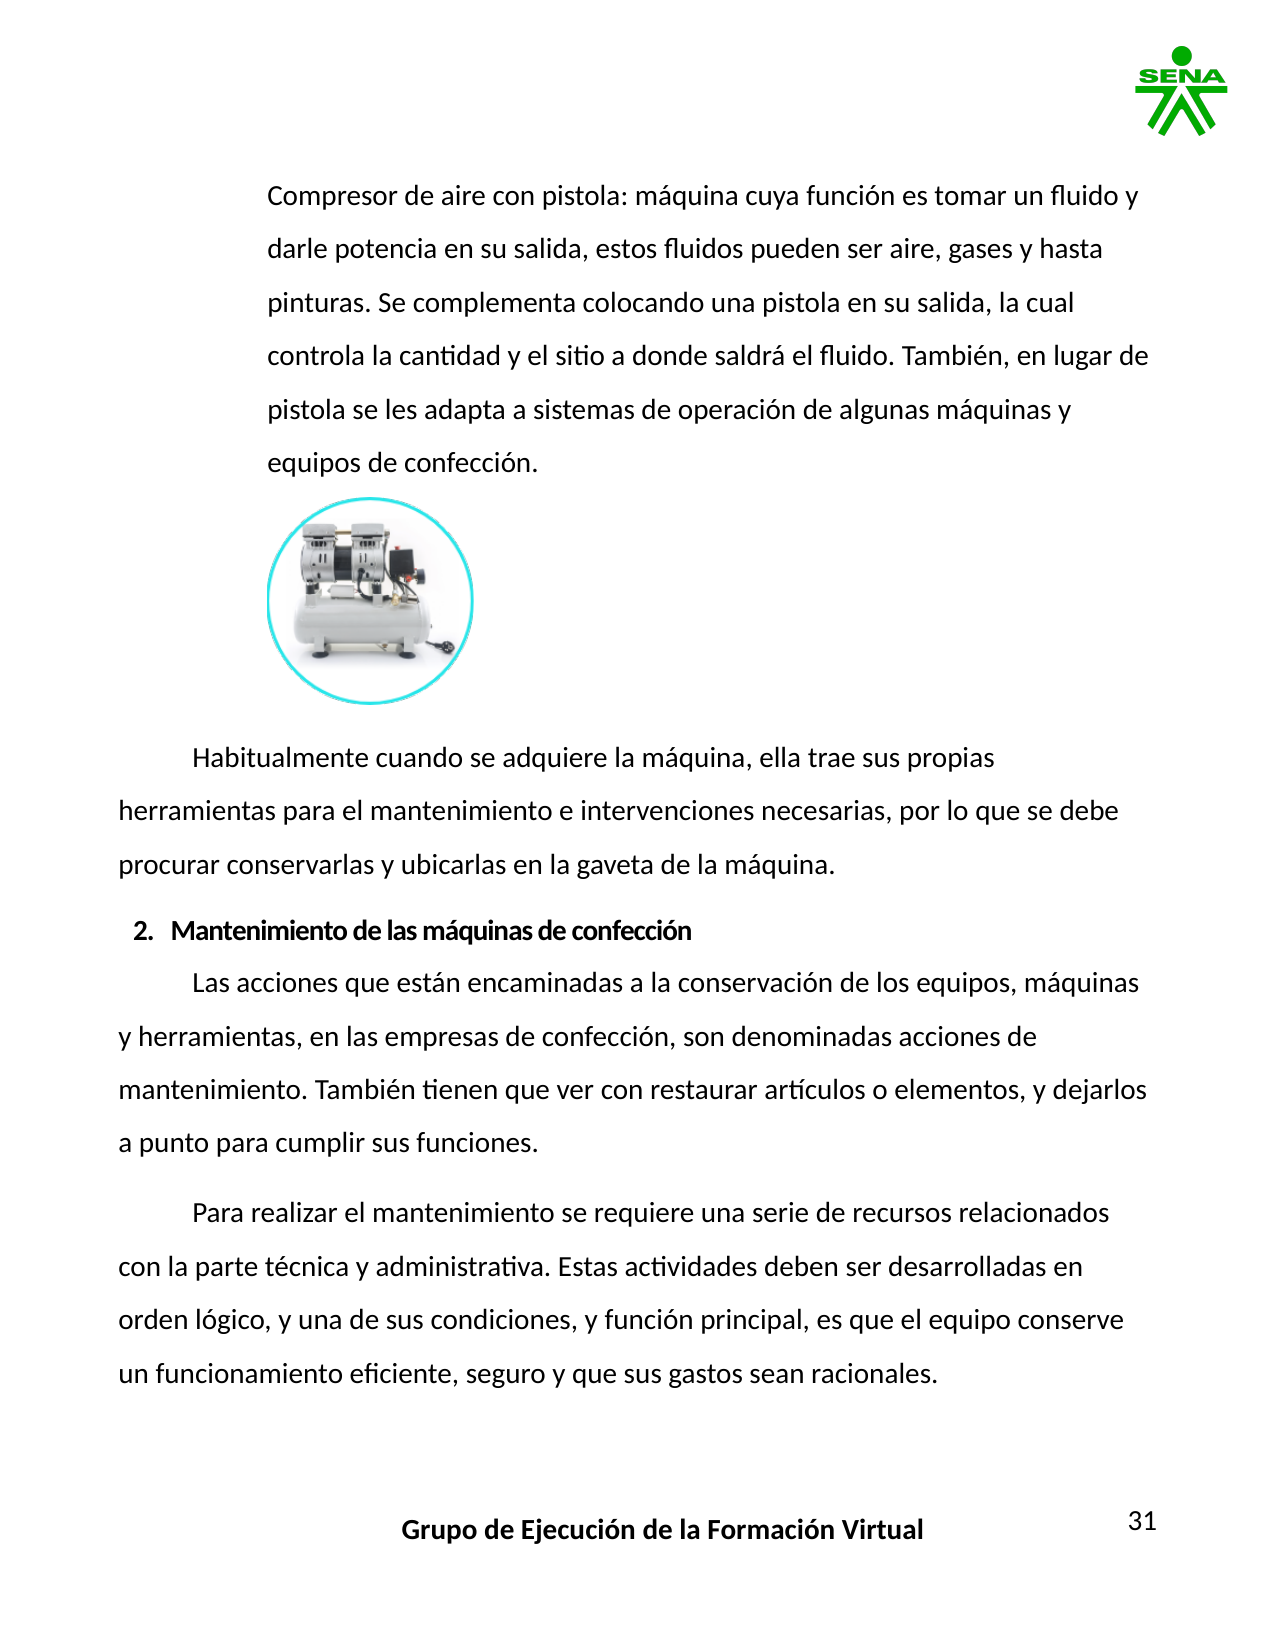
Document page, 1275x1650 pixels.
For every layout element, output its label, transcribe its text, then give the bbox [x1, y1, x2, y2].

text Para realizar el mantenimiento se requiere una serie de recursos relacionados con la parte técnica y administrativa. Estas actividades deben ser desarrolladas en orden lógico, y una de sus condiciones, y función principal, es que el equipo conserve un funcionamiento eficiente, seguro y que sus gastos sean racionales. [118, 1194, 1157, 1391]
picture [267, 497, 474, 705]
list Mantenimiento de las máquinas de confección [133, 912, 1157, 947]
text Compresor de aire con pistola: máquina cuya función es tomar un fluido y darle potencia en su salida, estos fluidos pueden ser aire, gases y hasta pinturas. Se complementa colocando una pistola en su salida, la cual controla la cantidad y el sitio a donde saldrá el fluido. También, en lugar de pistola se les adapta a sistemas de operación de algunas máquinas y equipos de confección. [267, 177, 1157, 480]
text Las acciones que están encaminadas a la conservación de los equipos, máquinas y herramientas, en las empresas de confección, son denominadas acciones de mantenimiento. También tienen que ver con restaurar artículos o elementos, y dejarlos a punto para cumplir sus funciones. [118, 964, 1157, 1160]
picture [1135, 46, 1228, 136]
text Habitualmente cuando se adquiere la máquina, ella trae sus propias herramientas para el mantenimiento e intervenciones necesarias, por lo que se debe procurar conservarlas y ubicarlas en la gaveta de la máquina. [118, 739, 1157, 882]
